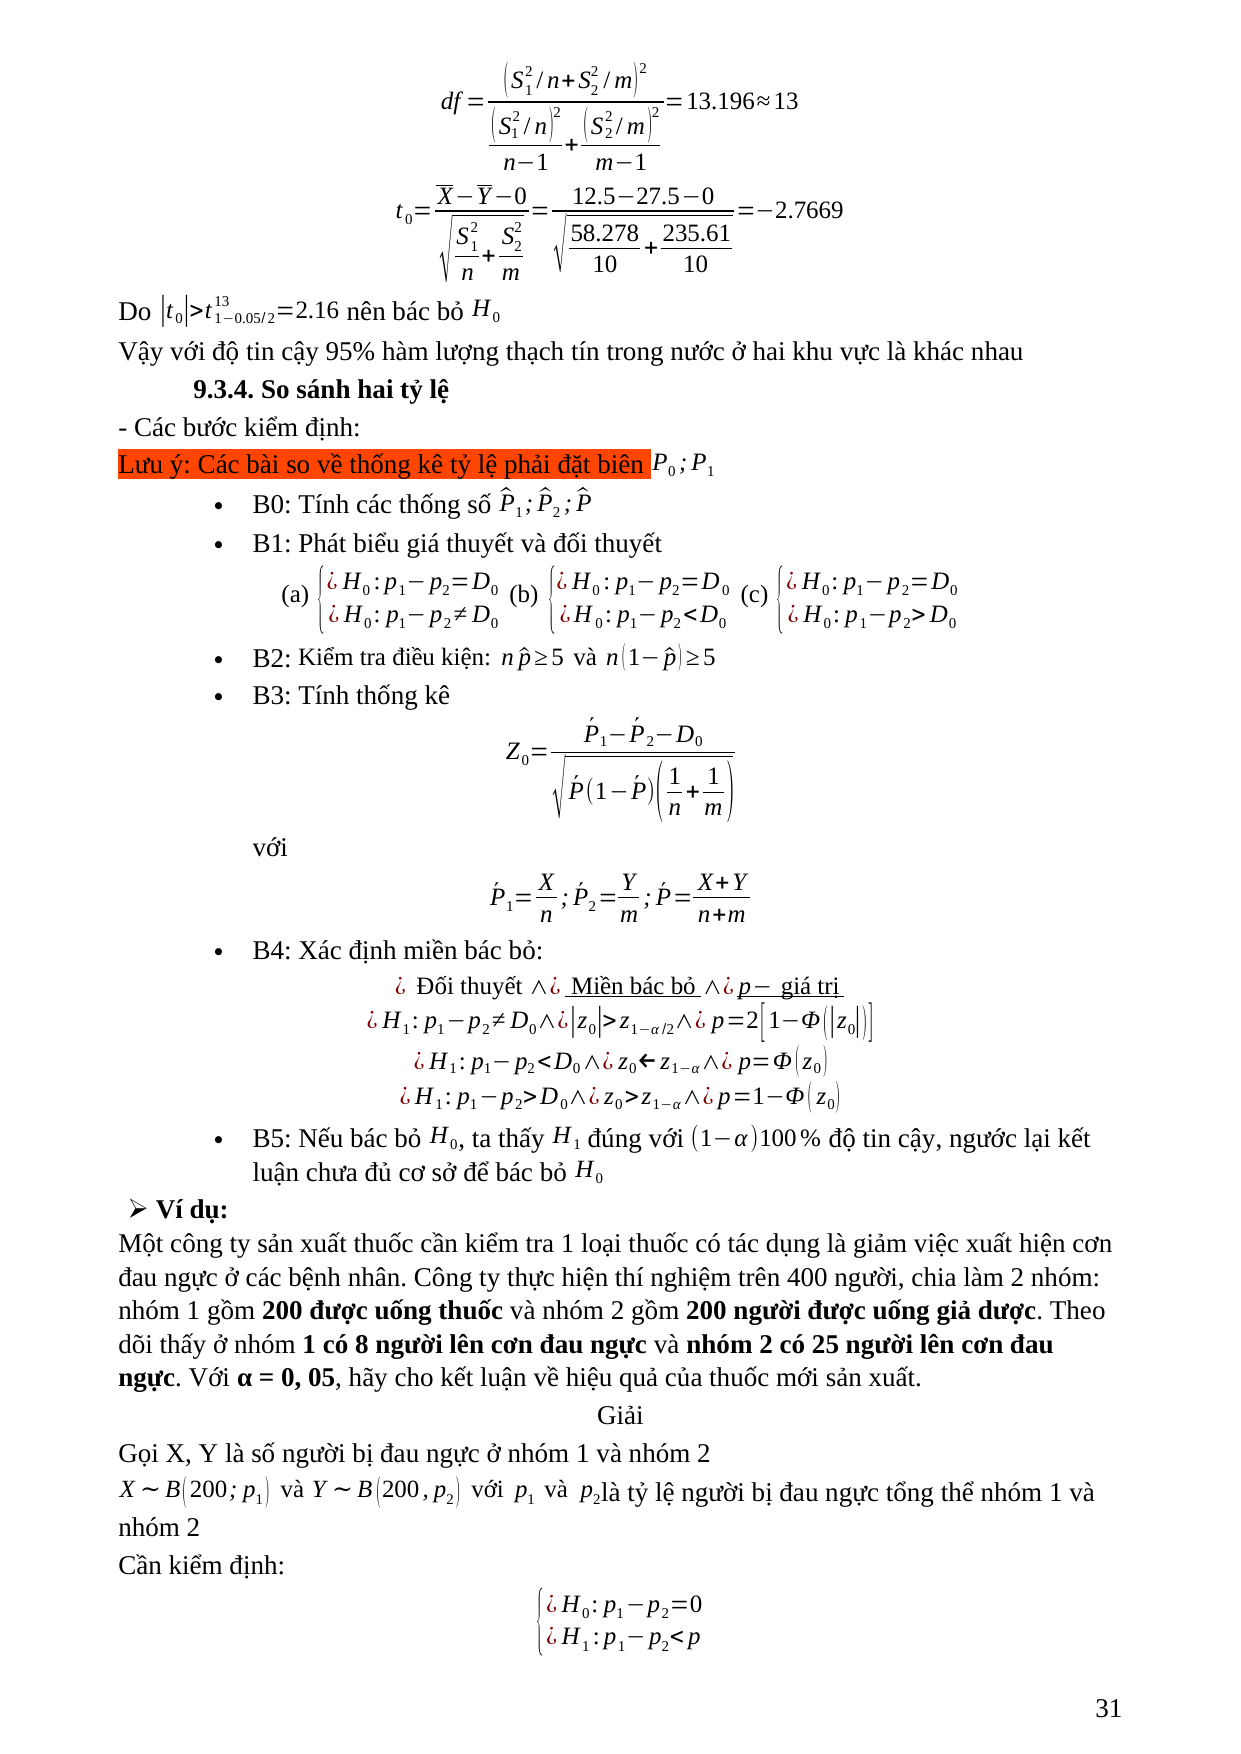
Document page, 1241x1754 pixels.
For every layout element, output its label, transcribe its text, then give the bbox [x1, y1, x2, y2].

text B1: Phát biểu giá thuyết và đối thuyết [215, 527, 1122, 558]
text So sánh hai tỷ lệ [193, 373, 1122, 404]
text là tỷ lệ người bị đau ngực tổng thể nhóm 1 và nhóm 2 [118, 1474, 1122, 1543]
text B3: Tính thống kê [215, 679, 1122, 711]
text Vậy với độ tin cậy 95% hàm lượng thạch tín trong nước ở hai khu vực là khác nhau [118, 335, 1122, 366]
list với [252, 831, 1122, 862]
text Ví dụ: [127, 1193, 1122, 1225]
text B4: Xác định miền bác bỏ: [215, 934, 1122, 966]
text Một công ty sản xuất thuốc cần kiểm tra 1 loại thuốc có tác dụng là giảm việc xuất hiện cơn đau ngực ở các bệnh nhân. Công ty thực hiện thí nghiệm trên 400 người, chia làm 2 nhóm: nhóm 1 gồm 200 được uống thuốc và nhóm 2 gồm 200 người được uống giả dược. Theo dõi thấy ở nhóm 1 có 8 người lên cơn đau ngực và nhóm 2 có 25 người lên cơn đau ngực. Với α = 0, 05, hãy cho kết luận về hiệu quả của thuốc mới sản xuất. [118, 1227, 1122, 1392]
text - Các bước kiểm định: [118, 411, 1122, 442]
text Giải [118, 1399, 1122, 1430]
text Do nên bác bỏ [118, 292, 1122, 329]
text B5: Nếu bác bỏ , ta thấy đúng với độ tin cậy, ngước lại kết luận chưa đủ cơ sở để bác bỏ [215, 1122, 1122, 1187]
text Cần kiểm định: [118, 1549, 1122, 1580]
text Gọi X, Y là số người bị đau ngực ở nhóm 1 và nhóm 2 [118, 1437, 1122, 1468]
text B2: [215, 642, 1122, 673]
text B0: Tính các thống số [215, 486, 1122, 520]
text Lưu ý: Các bài so về thống kê tỷ lệ phải đặt biên [118, 448, 1122, 480]
